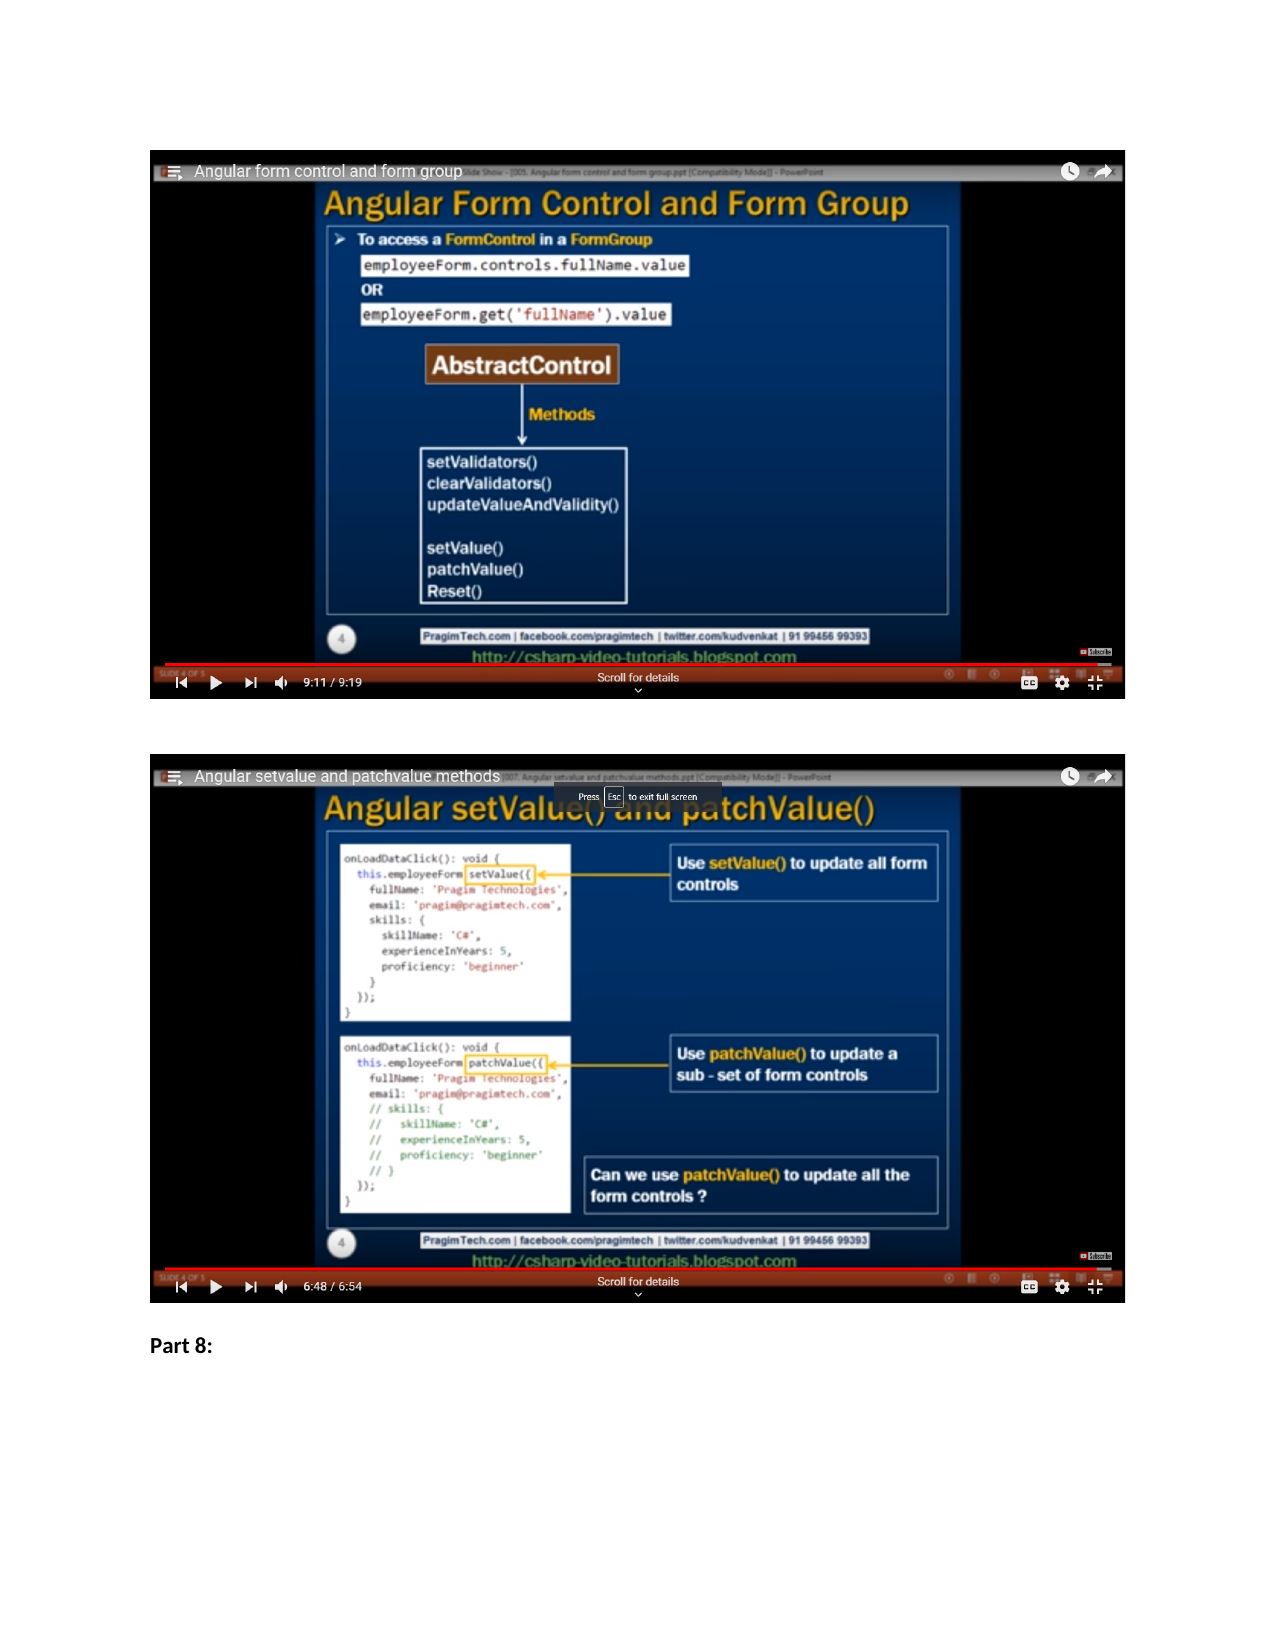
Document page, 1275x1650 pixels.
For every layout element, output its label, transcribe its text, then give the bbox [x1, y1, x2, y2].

picture [150, 150, 1125, 699]
picture [150, 754, 1125, 1303]
text Part 8: [150, 1331, 1125, 1359]
